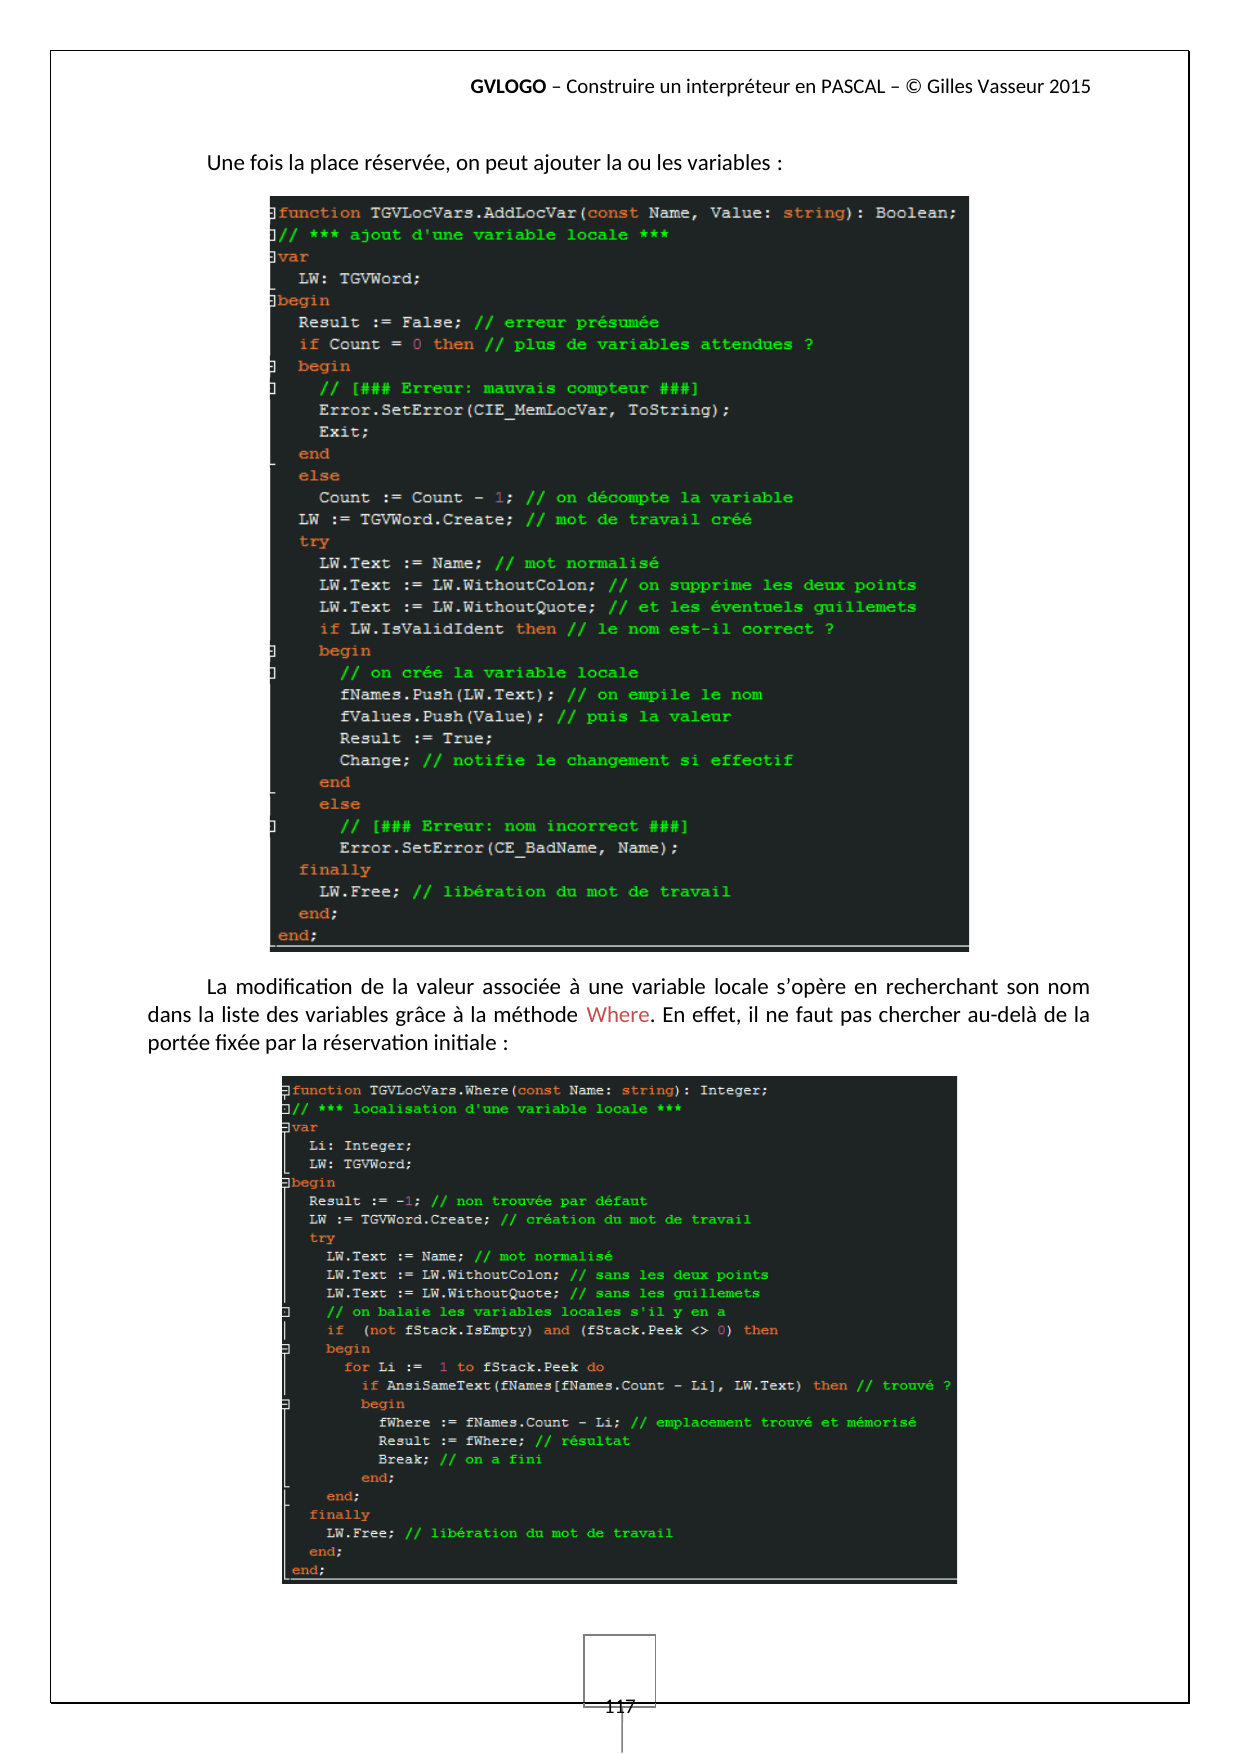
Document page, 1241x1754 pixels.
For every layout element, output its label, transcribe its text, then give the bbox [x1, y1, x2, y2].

picture [269, 196, 970, 952]
picture [282, 1076, 958, 1584]
text La modification de la valeur associée à une variable locale s’opère en recherchant son nom dans la liste des variables grâce à la méthode Where. En effet, il ne faut pas chercher au-delà de la portée fixée par la réservation initiale : [147, 972, 1092, 1056]
text Une fois la place réservée, on peut ajouter la ou les variables : [147, 148, 1092, 176]
